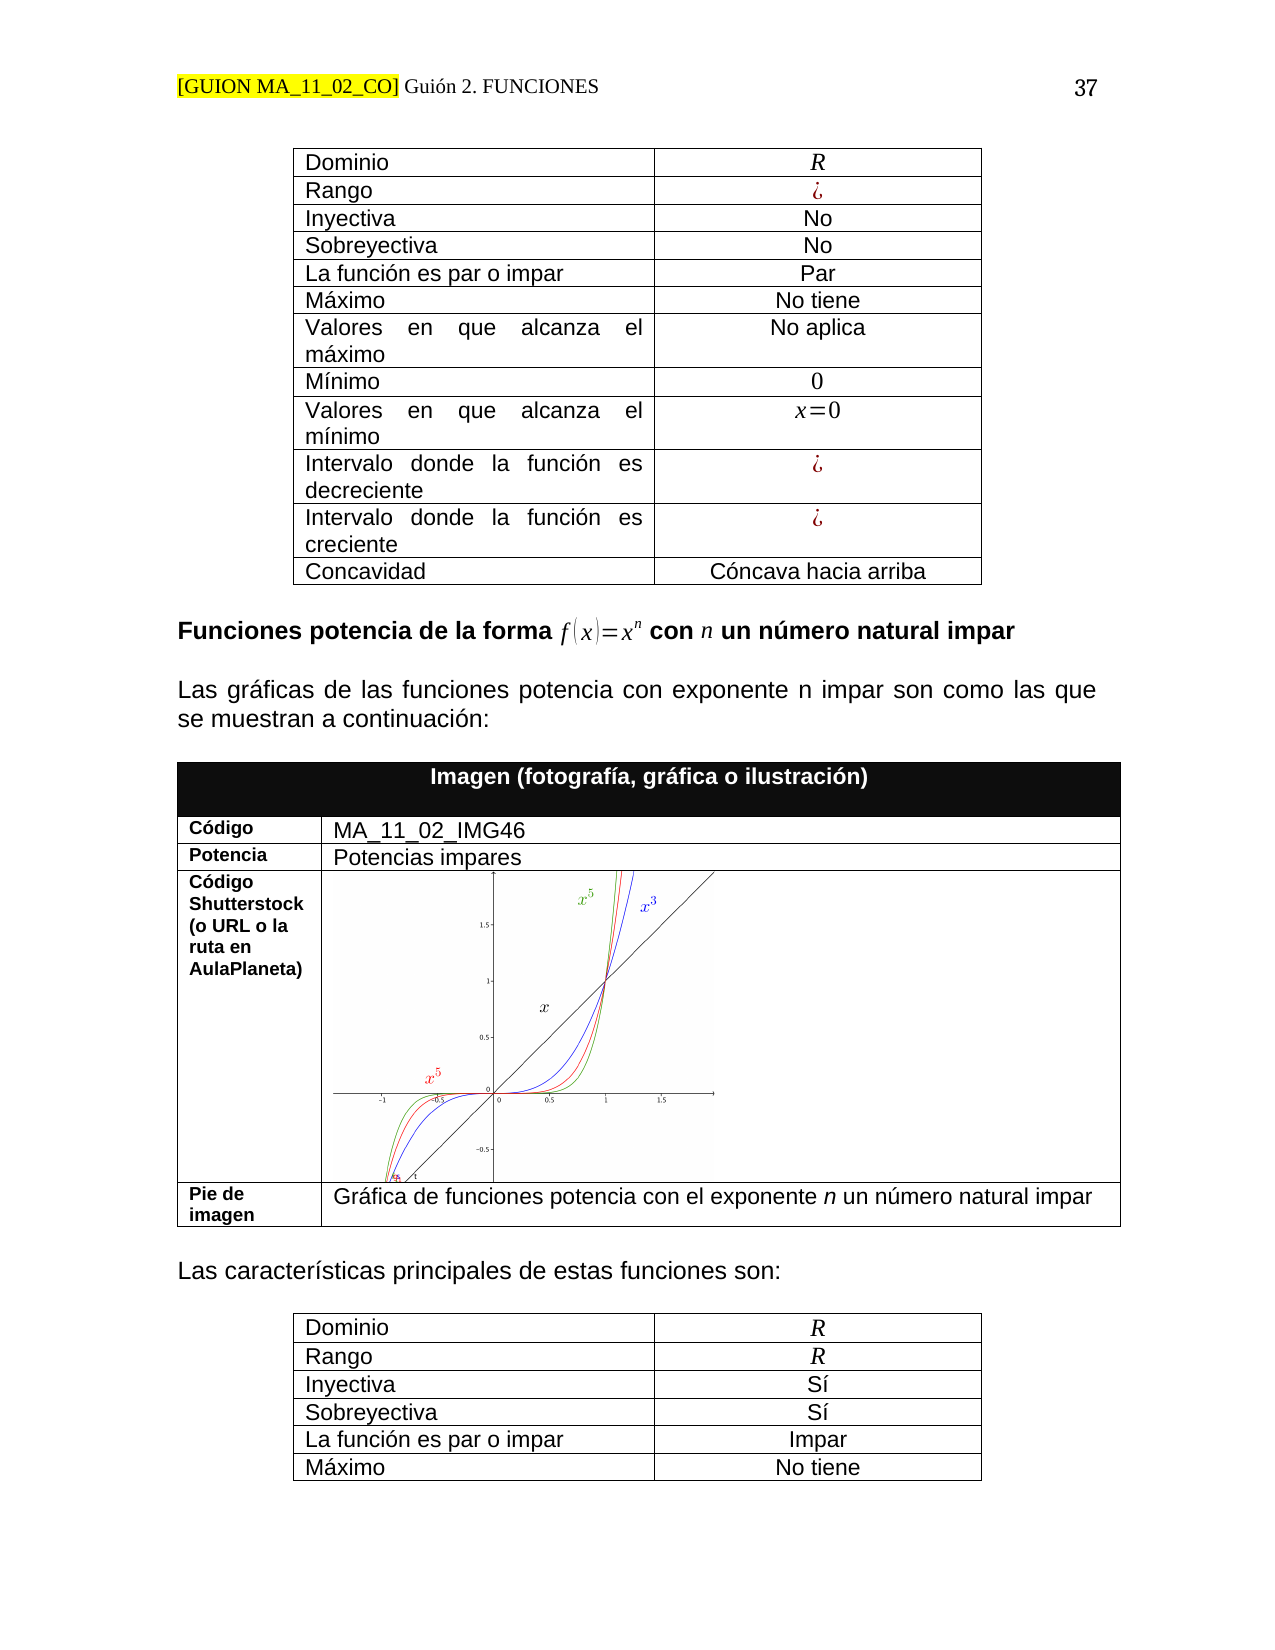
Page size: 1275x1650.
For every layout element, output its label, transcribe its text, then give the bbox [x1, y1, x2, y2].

table_cell [655, 450, 981, 503]
table_cell Sobreyectiva [294, 1399, 654, 1425]
table_cell Pie de imagen [178, 1183, 321, 1226]
table_cell No tiene [655, 287, 981, 313]
table_header [655, 1314, 981, 1342]
table_cell Potencia [178, 844, 321, 870]
table_cell [655, 177, 981, 204]
table_cell [322, 871, 333, 1182]
picture [333, 871, 715, 1182]
table_cell No [655, 232, 981, 258]
table_cell Sobreyectiva [294, 232, 654, 258]
table_cell [655, 368, 981, 396]
table_cell Mínimo [294, 368, 654, 396]
table_cell La función es par o impar [294, 1426, 654, 1453]
table_cell Cóncava hacia arriba [655, 558, 981, 584]
table_cell [655, 504, 981, 557]
table_cell La función es par o impar [294, 260, 654, 286]
table_cell Potencias impares [322, 844, 1120, 870]
table_cell Intervalo donde la función es creciente [294, 504, 654, 557]
table_cell Impar [655, 1426, 981, 1453]
table_cell No [655, 205, 981, 231]
table_header Imagen (fotografía, gráfica o ilustración) [178, 763, 1120, 816]
table_cell Rango [294, 177, 654, 204]
table_cell [715, 871, 1120, 1182]
text Funciones potencia de la forma con un número natural impar [177, 614, 1098, 647]
table_cell Rango [294, 1343, 654, 1370]
table_cell Máximo [294, 1454, 654, 1480]
table_cell Código [178, 817, 321, 843]
text Las características principales de estas funciones son: [177, 1256, 1098, 1284]
table_cell Código Shutterstock (o URL o la ruta en AulaPlaneta) [178, 871, 321, 1182]
table_cell No aplica [655, 314, 981, 367]
table_cell Valores en que alcanza el máximo [294, 314, 654, 367]
table_header [655, 149, 981, 176]
table_cell No tiene [655, 1454, 981, 1480]
table_cell Inyectiva [294, 205, 654, 231]
table_cell MA_11_02_IMG46 [322, 817, 1120, 843]
table_cell Concavidad [294, 558, 654, 584]
table_cell Máximo [294, 287, 654, 313]
table_cell Sí [655, 1399, 981, 1425]
text Las gráficas de las funciones potencia con exponente n impar son como las que se muestran a continuación: [177, 676, 1098, 733]
table_header Dominio [294, 149, 654, 176]
table_cell [655, 397, 981, 449]
table_header Dominio [294, 1314, 654, 1342]
table_cell Gráfica de funciones potencia con el exponente n un número natural impar [322, 1183, 1120, 1226]
table_cell Par [655, 260, 981, 286]
table_cell Intervalo donde la función es decreciente [294, 450, 654, 503]
table_cell Valores en que alcanza el mínimo [294, 397, 654, 449]
table_cell Inyectiva [294, 1371, 654, 1398]
table_cell [655, 1343, 981, 1370]
table_cell Sí [655, 1371, 981, 1398]
